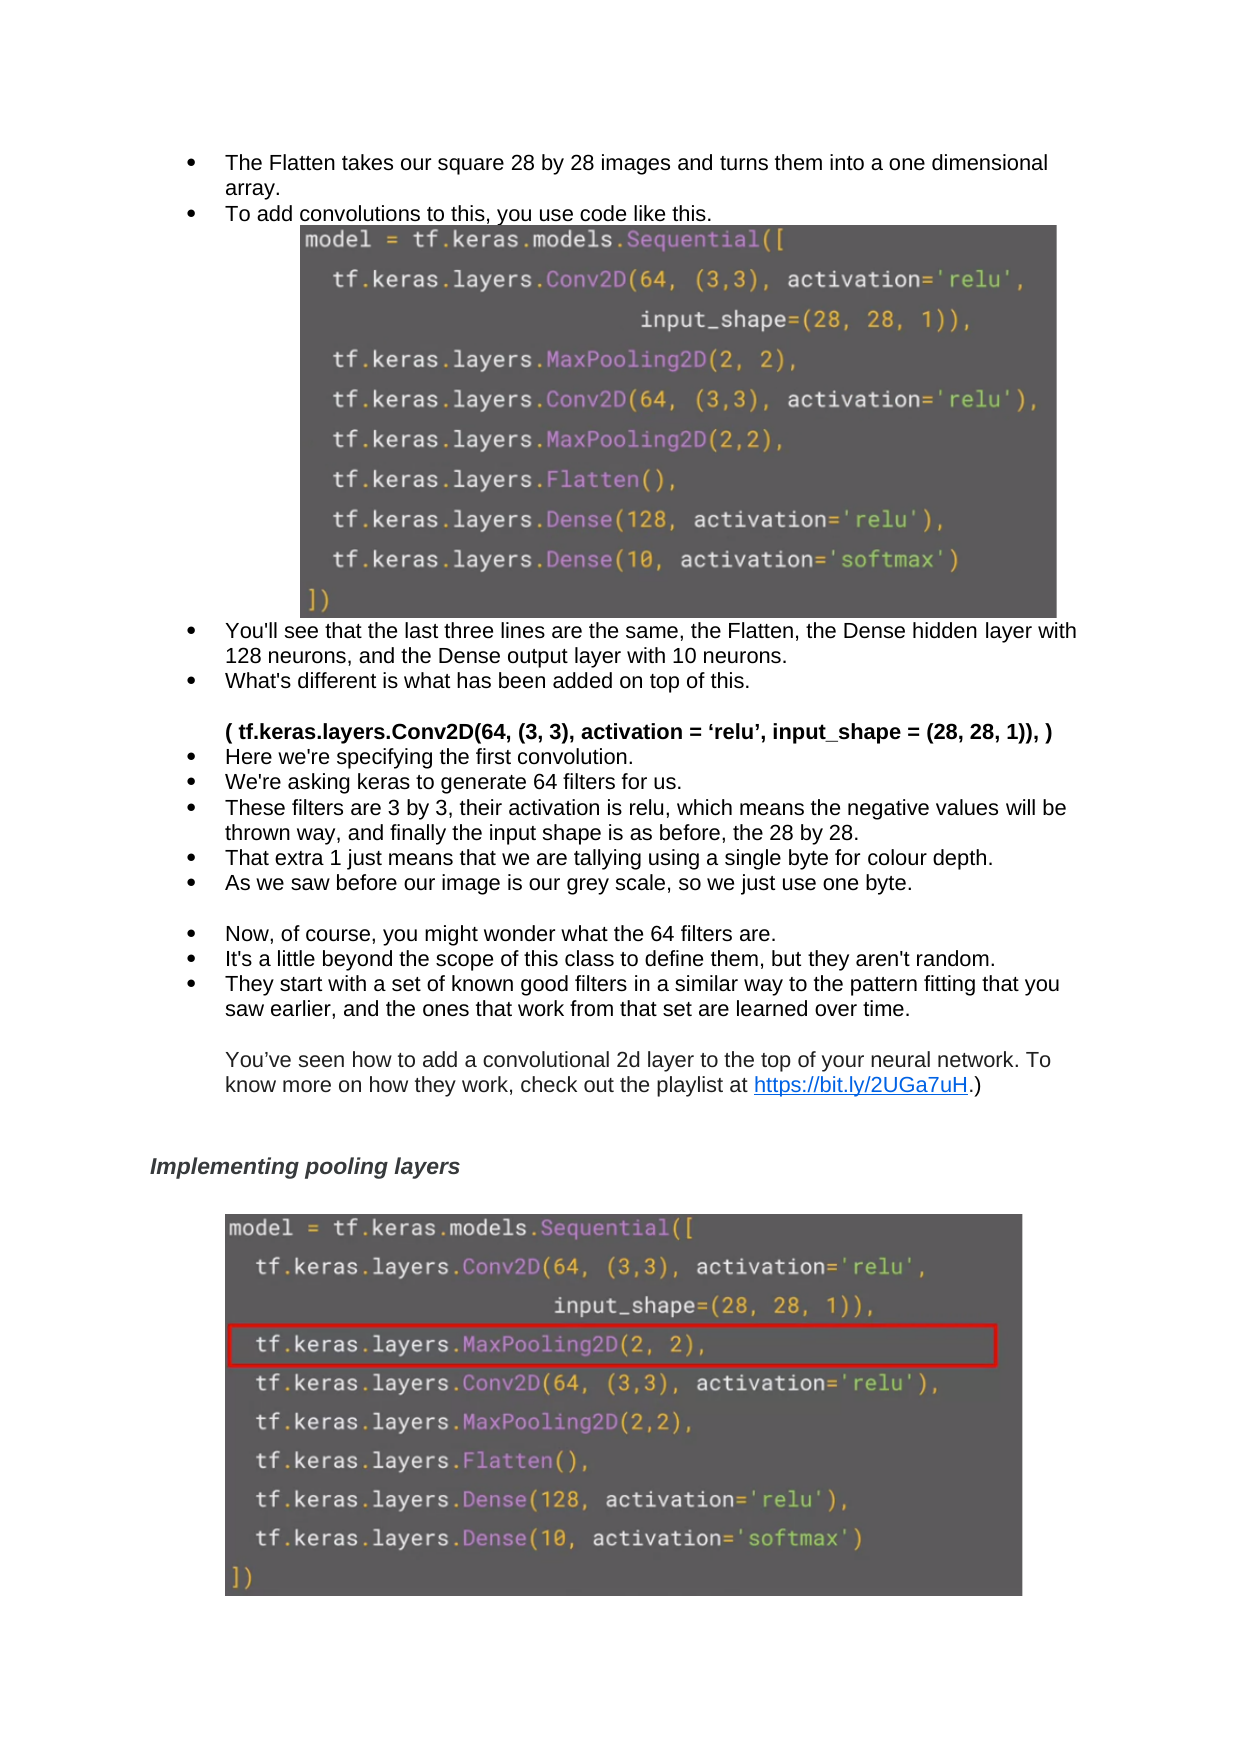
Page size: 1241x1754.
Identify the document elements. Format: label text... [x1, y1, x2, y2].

list Here we're specifying the first convolution. [187, 744, 1090, 769]
list As we saw before our image is our grey scale, so we just use one byte. [187, 870, 1090, 895]
picture [225, 1214, 1023, 1596]
subtitle Implementing pooling layers [150, 1153, 1090, 1180]
list These filters are 3 by 3, their activation is relu, which means the negative values will be thrown way, and finally the input shape is as before, the 28 by 28. [187, 794, 1090, 845]
list Now, of course, you might wonder what the 64 filters are. [187, 920, 1090, 946]
list You'll see that the last three lines are the same, the Flatten, the Dense hidden layer with 128 neurons, and the Dense output layer with 10 neurons. [187, 618, 1090, 668]
list To add convolutions to this, you use code like this. [187, 200, 1090, 226]
list They start with a set of known good filters in a similar way to the pattern fitting that you saw earlier, and the ones that work from that set are learned over time. [187, 971, 1090, 1021]
list We're asking keras to generate 64 filters for us. [187, 769, 1090, 794]
picture [300, 225, 1057, 618]
list ( tf.keras.layers.Conv2D(64, (3, 3), activation = ‘relu’, input_shape = (28, 28, 1)), ) [225, 719, 1090, 744]
list The Flatten takes our square 28 by 28 images and turns them into a one dimensional array. [187, 150, 1090, 200]
list What's different is what has been added on top of this. [187, 668, 1090, 693]
list That extra 1 just means that we are tallying using a single byte for colour depth. [187, 845, 1090, 870]
list It's a little beyond the scope of this class to define them, but they aren't random. [187, 946, 1090, 971]
